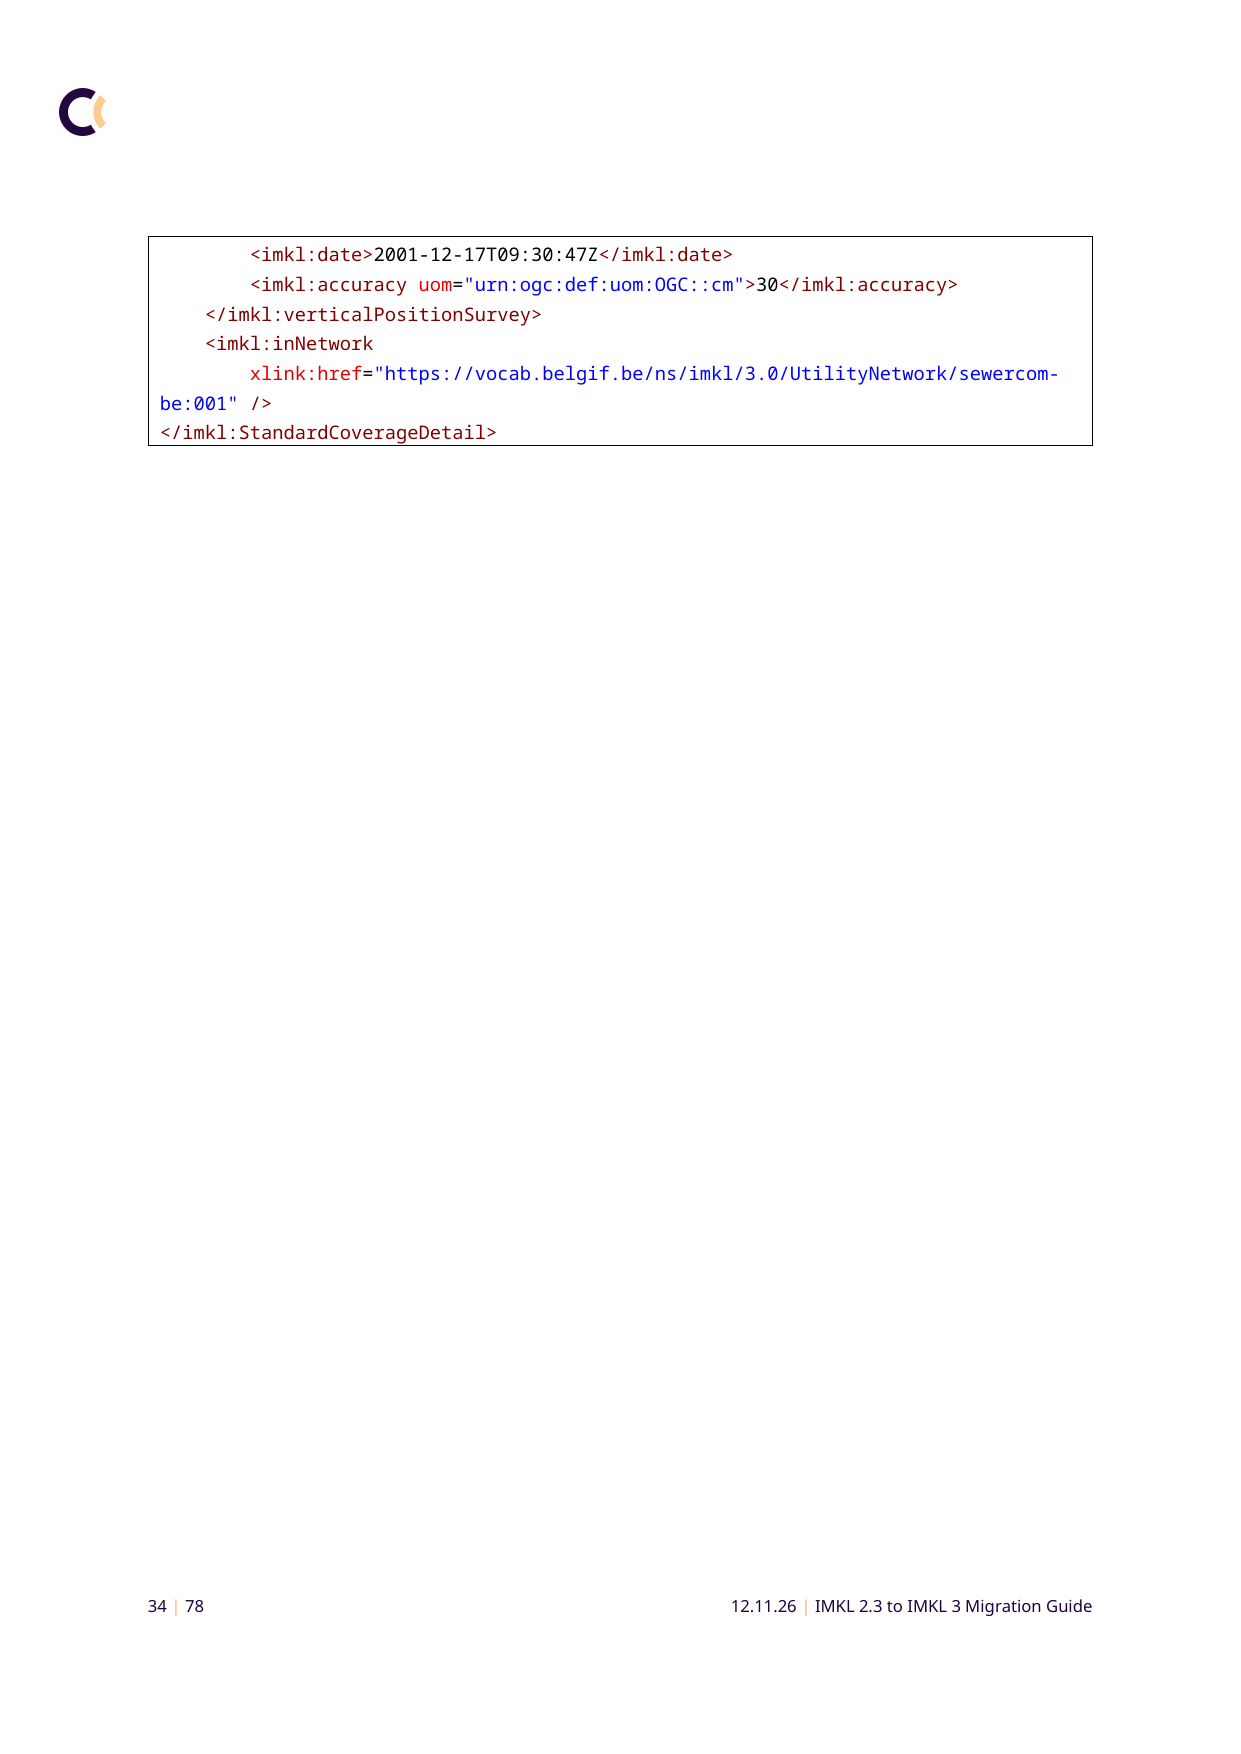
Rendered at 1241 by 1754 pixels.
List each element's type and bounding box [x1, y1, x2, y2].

picture [59, 88, 106, 136]
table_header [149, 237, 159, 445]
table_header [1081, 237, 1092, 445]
